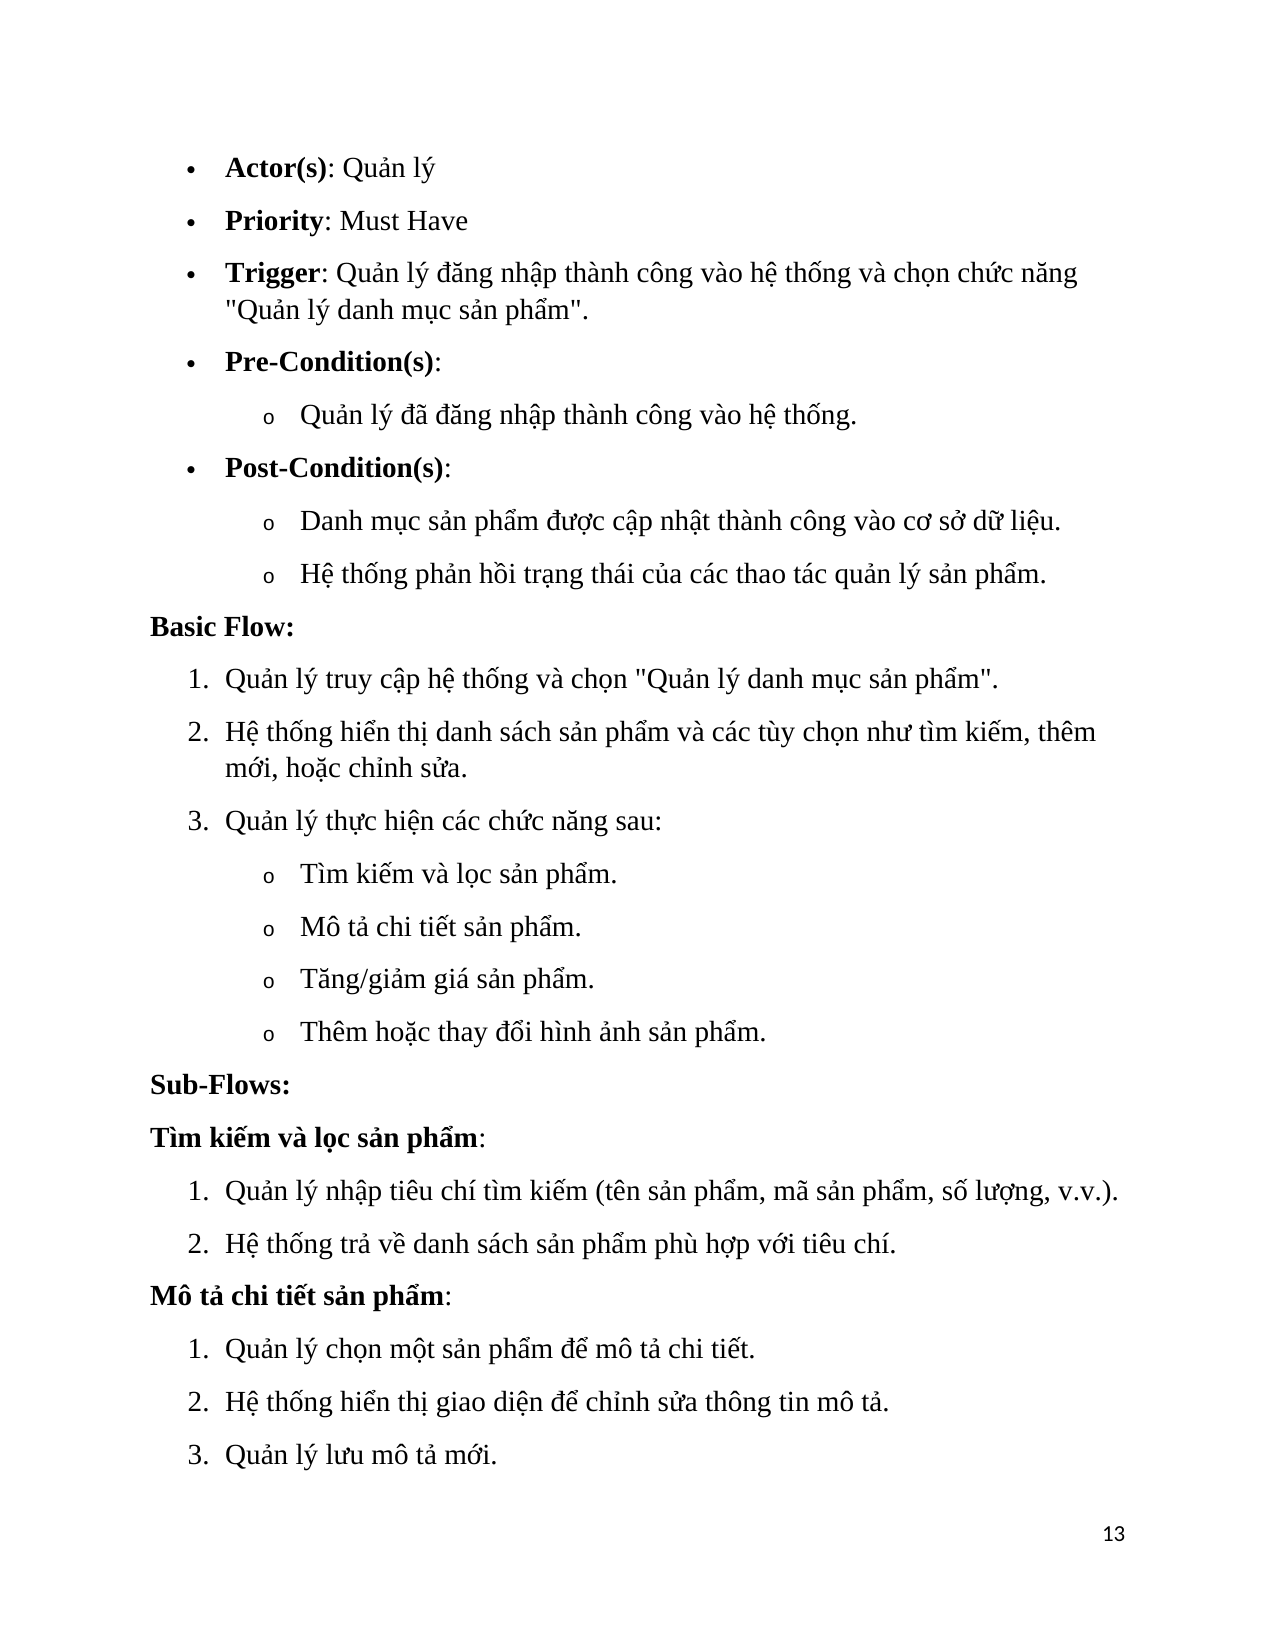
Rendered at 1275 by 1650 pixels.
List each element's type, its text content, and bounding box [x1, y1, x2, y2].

list Hệ thống trả về danh sách sản phẩm phù hợp với tiêu chí. [187, 1226, 1125, 1259]
list Tăng/giảm giá sản phẩm. [262, 962, 1125, 995]
list Hệ thống hiển thị giao diện để chỉnh sửa thông tin mô tả. [187, 1384, 1125, 1418]
list Pre-Condition(s): [187, 344, 1125, 378]
list Danh mục sản phẩm được cập nhật thành công vào cơ sở dữ liệu. [262, 503, 1125, 537]
list Thêm hoặc thay đổi hình ảnh sản phẩm. [262, 1014, 1125, 1048]
text Tìm kiếm và lọc sản phẩm: [150, 1120, 1125, 1154]
list Hệ thống hiển thị danh sách sản phẩm và các tùy chọn như tìm kiếm, thêm mới, hoặc chỉnh sửa. [187, 714, 1125, 784]
list Actor(s): Quản lý [187, 150, 1125, 183]
list Quản lý thực hiện các chức năng sau: [187, 803, 1125, 837]
list Quản lý lưu mô tả mới. [187, 1437, 1125, 1471]
list Quản lý truy cập hệ thống và chọn "Quản lý danh mục sản phẩm". [187, 661, 1125, 695]
list Tìm kiếm và lọc sản phẩm. [262, 856, 1125, 889]
list Quản lý đã đăng nhập thành công vào hệ thống. [262, 397, 1125, 431]
text Mô tả chi tiết sản phẩm: [150, 1278, 1125, 1312]
list Quản lý nhập tiêu chí tìm kiếm (tên sản phẩm, mã sản phẩm, số lượng, v.v.). [187, 1173, 1125, 1206]
list Priority: Must Have [187, 203, 1125, 236]
text Sub-Flows: [150, 1067, 1125, 1101]
list Quản lý chọn một sản phẩm để mô tả chi tiết. [187, 1331, 1125, 1365]
list Post-Condition(s): [187, 450, 1125, 484]
list Hệ thống phản hồi trạng thái của các thao tác quản lý sản phẩm. [262, 556, 1125, 589]
text Basic Flow: [150, 609, 1125, 642]
list Mô tả chi tiết sản phẩm. [262, 909, 1125, 942]
list Trigger: Quản lý đăng nhập thành công vào hệ thống và chọn chức năng "Quản lý danh mục sản phẩm". [187, 256, 1125, 325]
